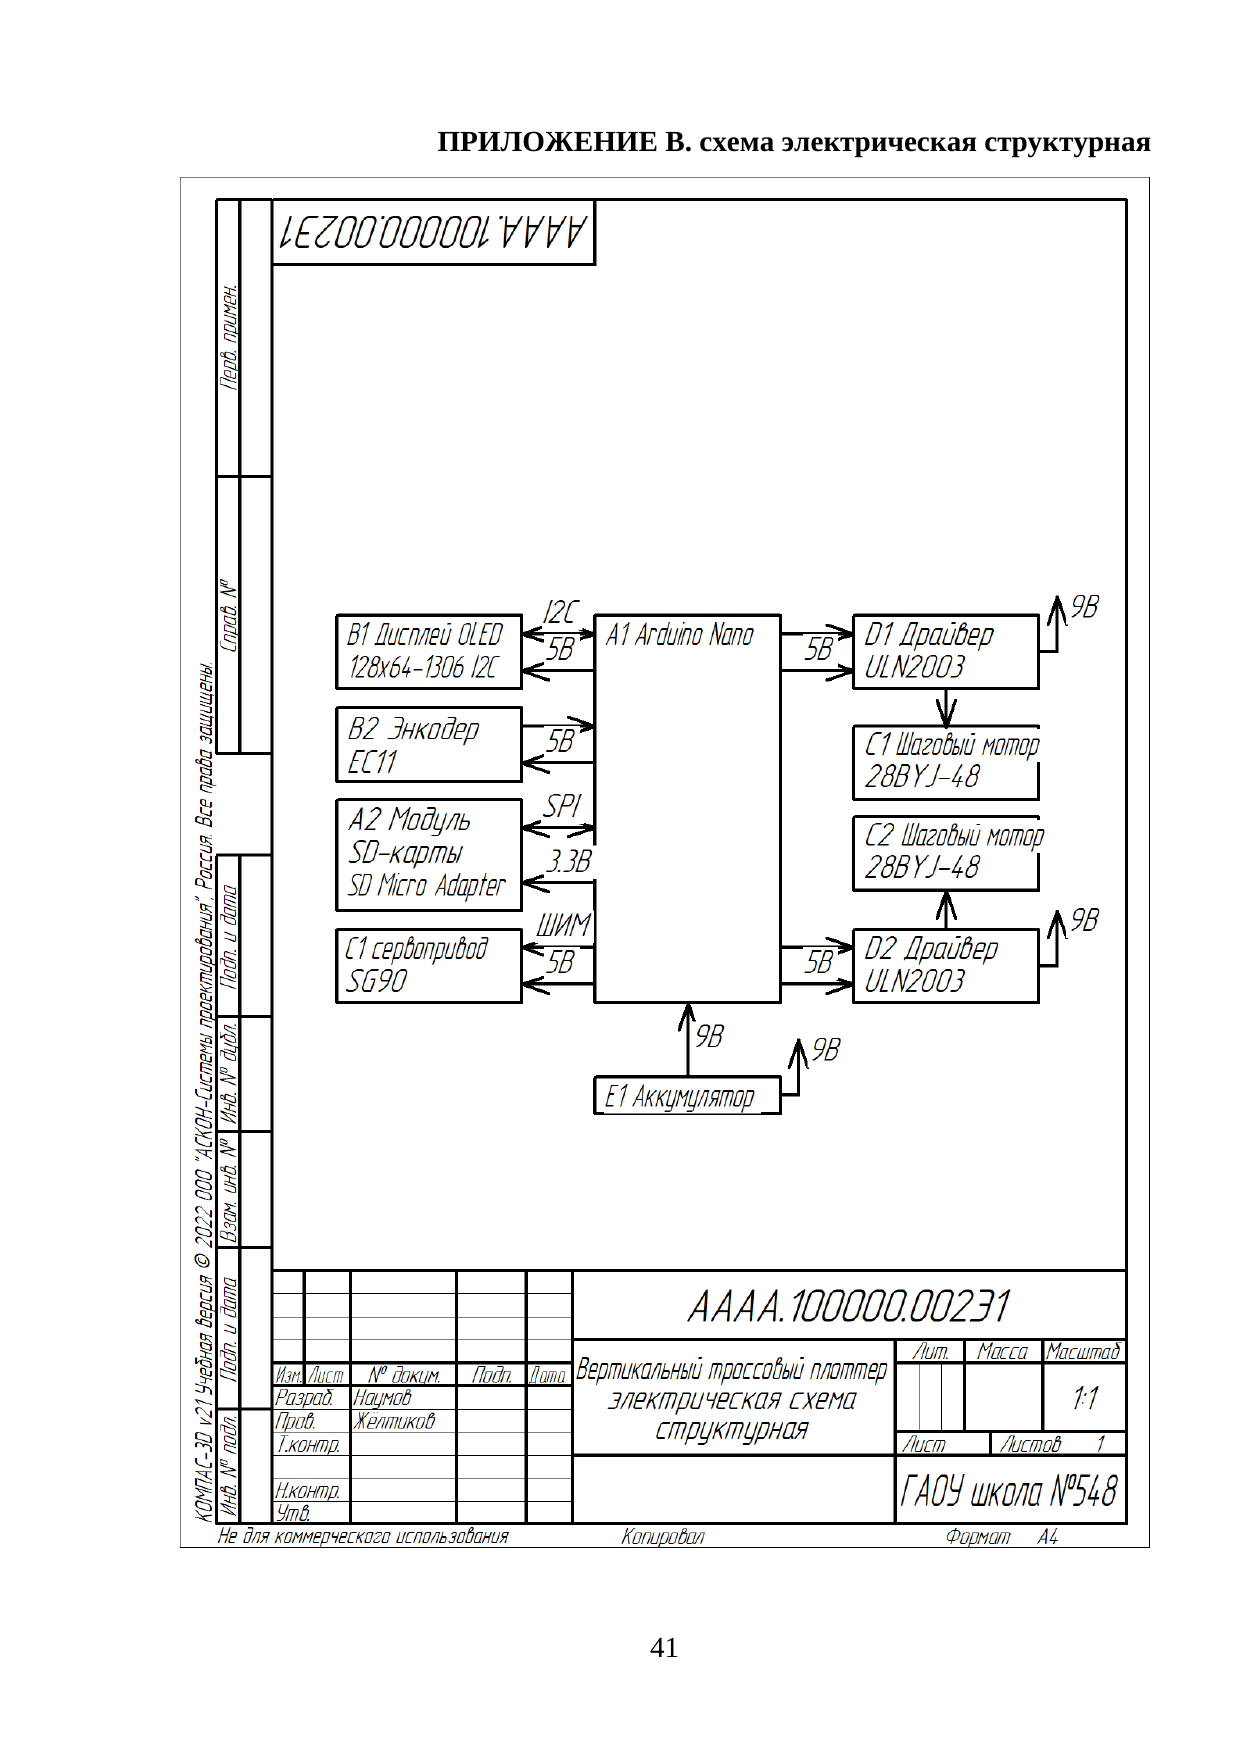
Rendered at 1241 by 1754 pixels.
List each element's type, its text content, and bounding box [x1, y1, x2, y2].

subtitle ПРИЛОЖЕНИЕ В. схема электрическая структурная [177, 124, 1152, 157]
picture [177, 174, 1152, 1550]
